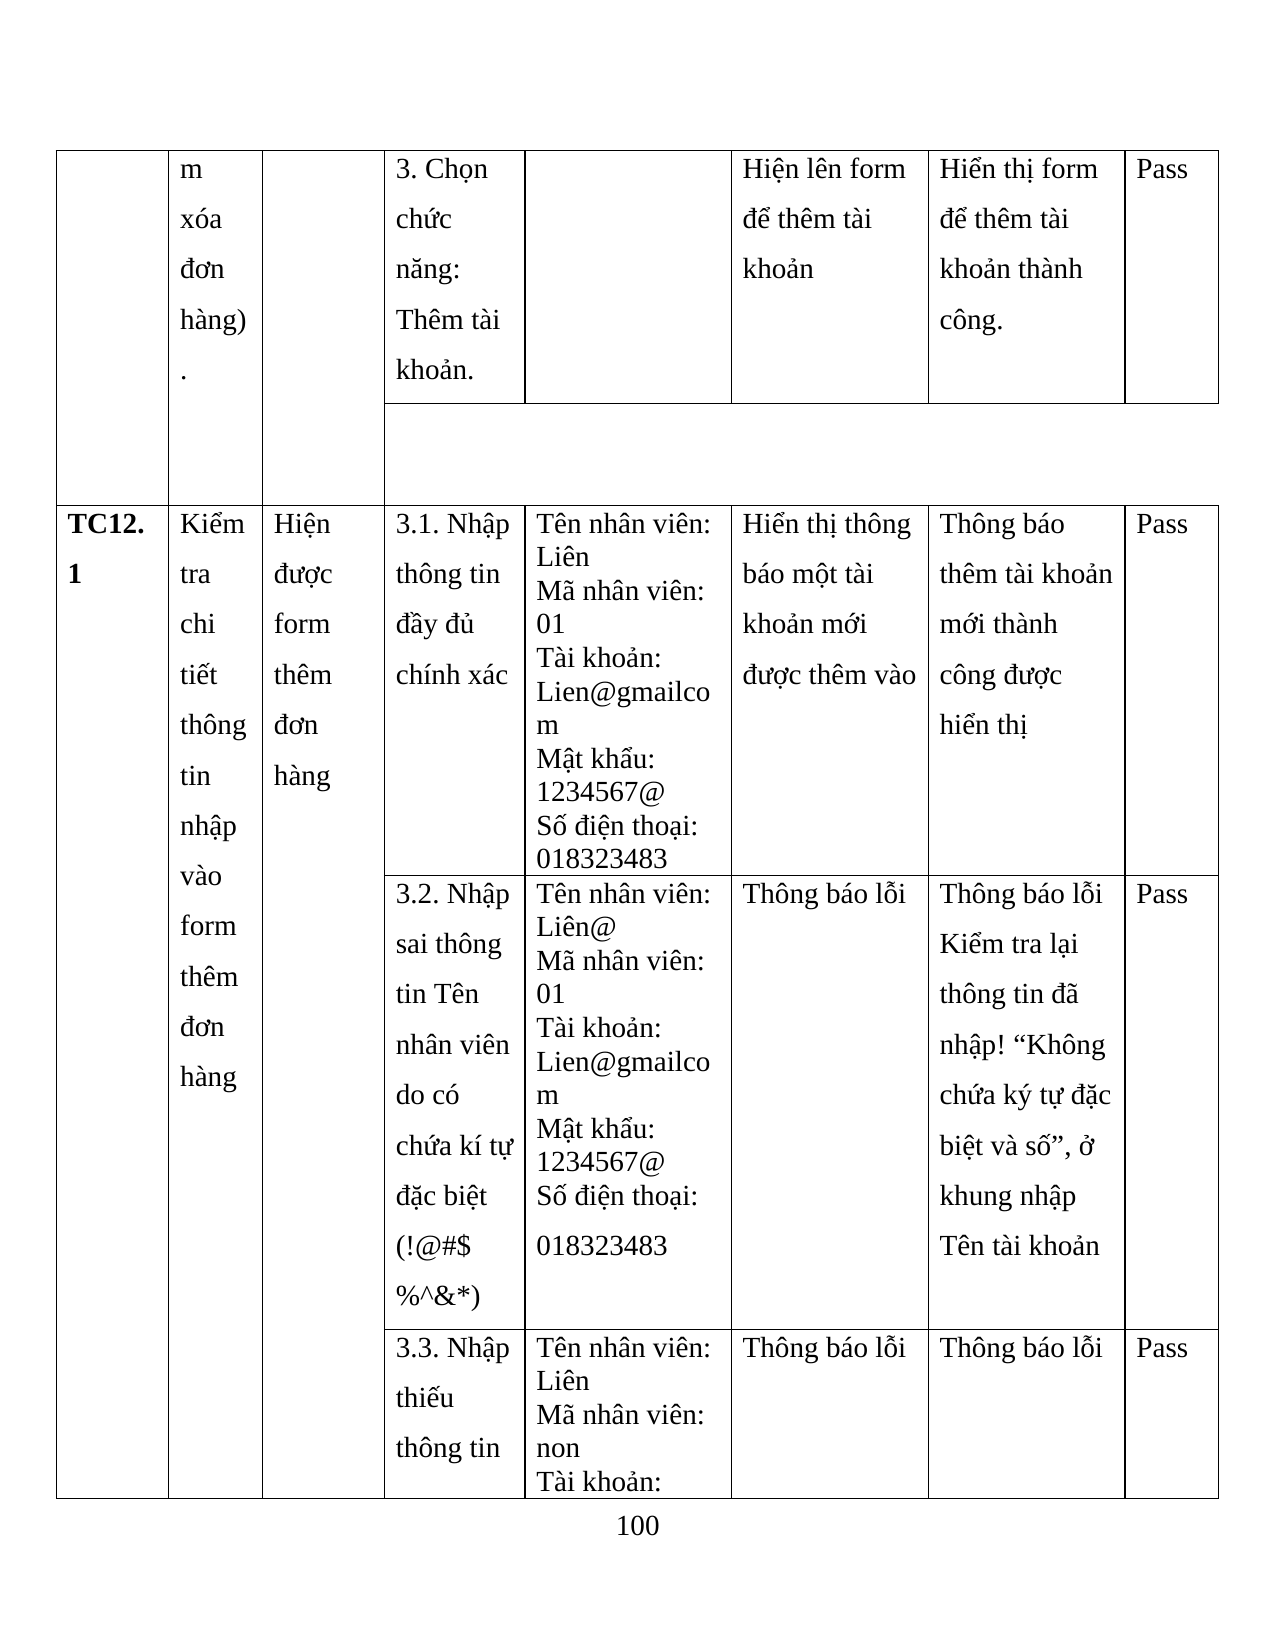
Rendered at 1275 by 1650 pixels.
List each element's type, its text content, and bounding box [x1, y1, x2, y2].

table_cell Thông báo lỗi Kiểm tra lại thông tin đã nhập! “Không chứa ký tự đặc biệt và số”, ở khung nhập Tên tài khoản [929, 876, 1124, 1329]
table_cell Hiện được form thêm đơn hàng [263, 506, 384, 1497]
table_cell Hiện lên form để thêm tài khoản [732, 151, 928, 402]
table_cell Thông báo lỗi [929, 1330, 1124, 1497]
table_cell Hiển thị thông báo một tài khoản mới được thêm vào [732, 506, 928, 875]
table_cell Pass [1126, 876, 1218, 1329]
table_cell Kiểm tra chi tiết thông tin nhập vào form thêm đơn hàng [169, 506, 262, 1497]
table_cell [385, 1330, 524, 1497]
table_cell 3. Chọn chức năng: Thêm tài khoản. [385, 151, 524, 402]
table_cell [526, 1330, 731, 1497]
table_cell 3.2. Nhập sai thông tin Tên nhân viên do có chứa kí tự đặc biệt (!@#$%^&*) [385, 876, 524, 1329]
table_cell Tên nhân viên: Liên Mã nhân viên: 01 Tài khoản: Lien@gmailcom Mật khẩu: 1234567@ Số điện thoại: 018323483 [526, 506, 731, 875]
table_cell Pass [1126, 506, 1218, 875]
table_cell [526, 151, 731, 402]
table_cell Thông báo lỗi [732, 1330, 928, 1497]
table_cell Tên nhân viên: Liên@ Mã nhân viên: 01 Tài khoản: Lien@gmailcom Mật khẩu: 1234567@ Số điện thoại: 018323483 [526, 876, 731, 1329]
table_cell TC12.1 [57, 506, 168, 1497]
table_cell Thông báo thêm tài khoản mới thành công được hiển thị [929, 506, 1124, 875]
table_cell 3.1. Nhập thông tin đầy đủ chính xác [385, 506, 524, 875]
table_cell Pass [1126, 151, 1218, 402]
table_cell Hiển thị form để thêm tài khoản thành công. [929, 151, 1124, 402]
table_cell Thông báo lỗi [732, 876, 928, 1329]
table_cell Pass [1126, 1330, 1218, 1497]
